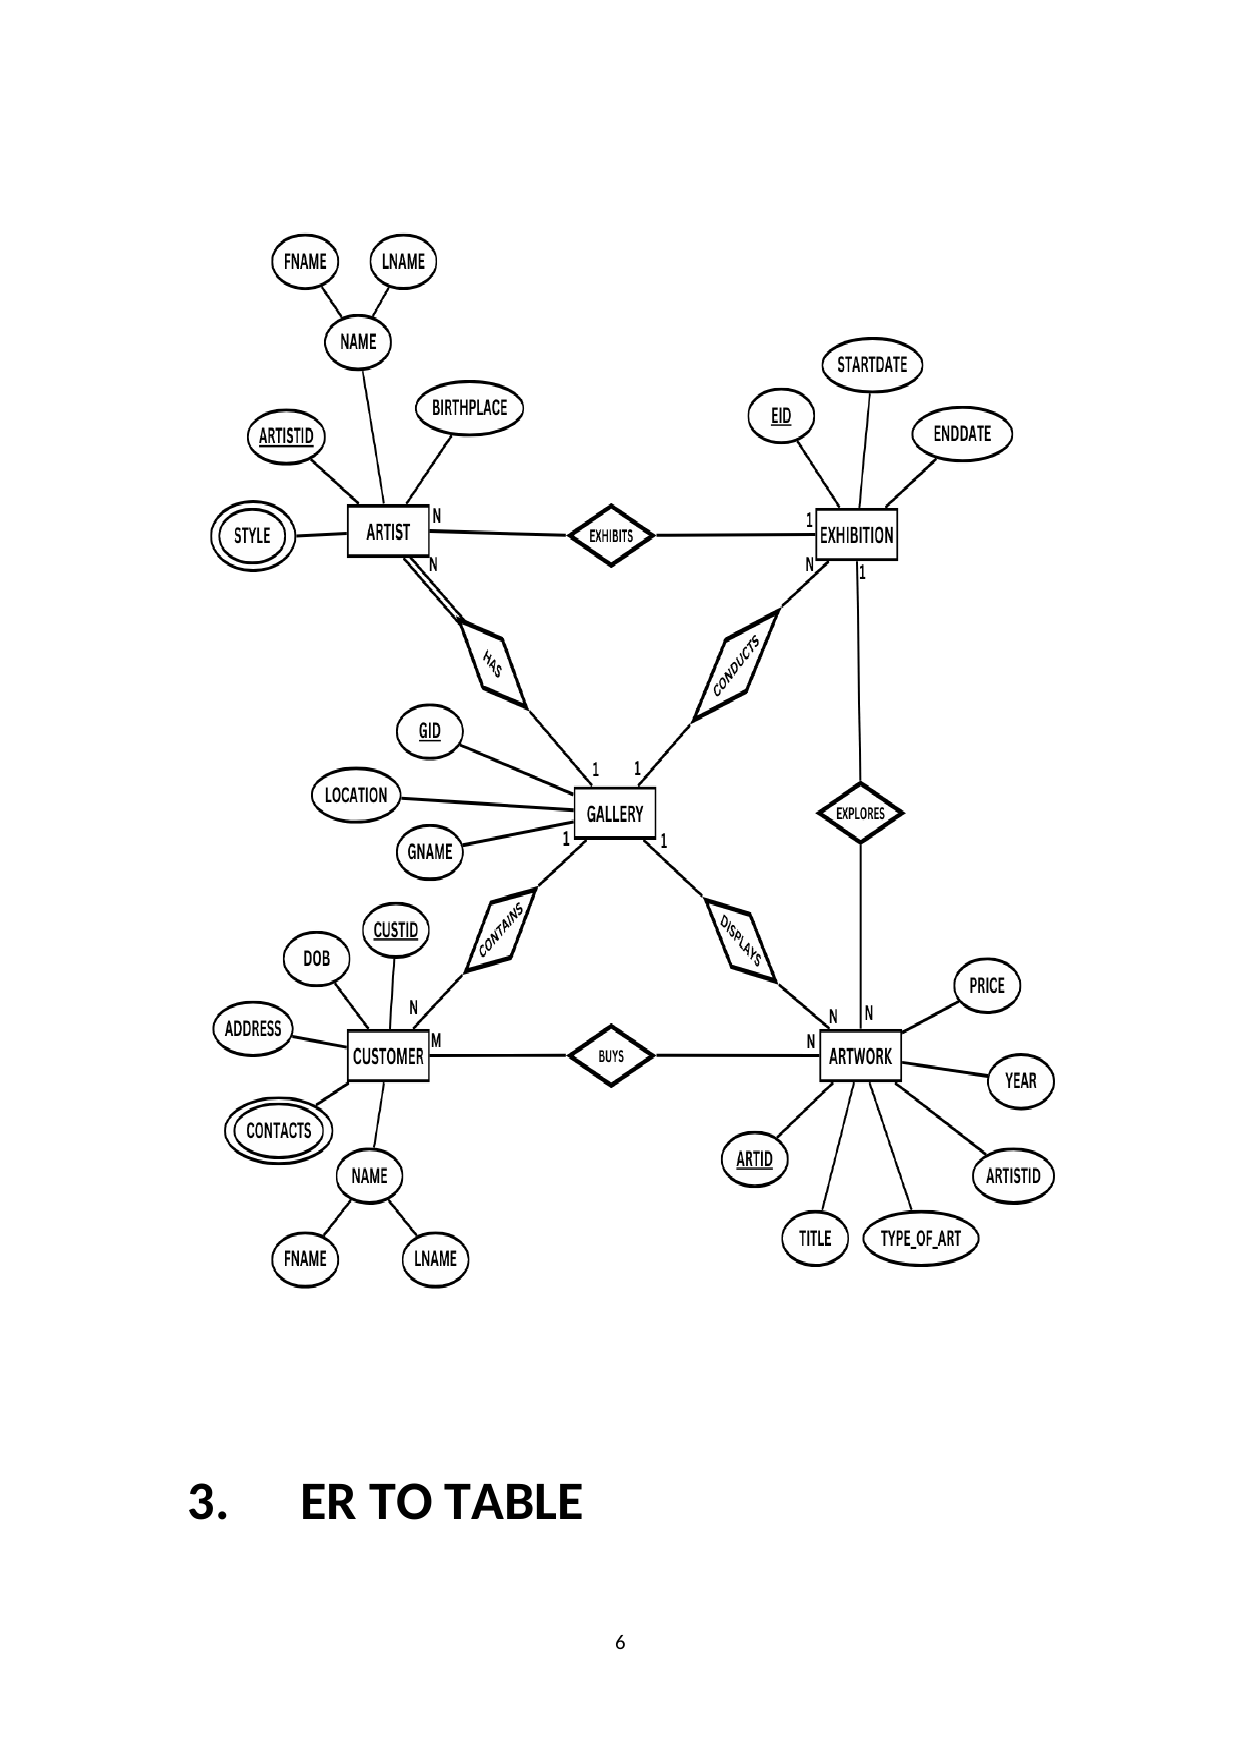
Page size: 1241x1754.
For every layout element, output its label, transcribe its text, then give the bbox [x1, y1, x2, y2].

list ER TO TABLE [187, 1467, 1090, 1533]
picture [187, 150, 1087, 1373]
